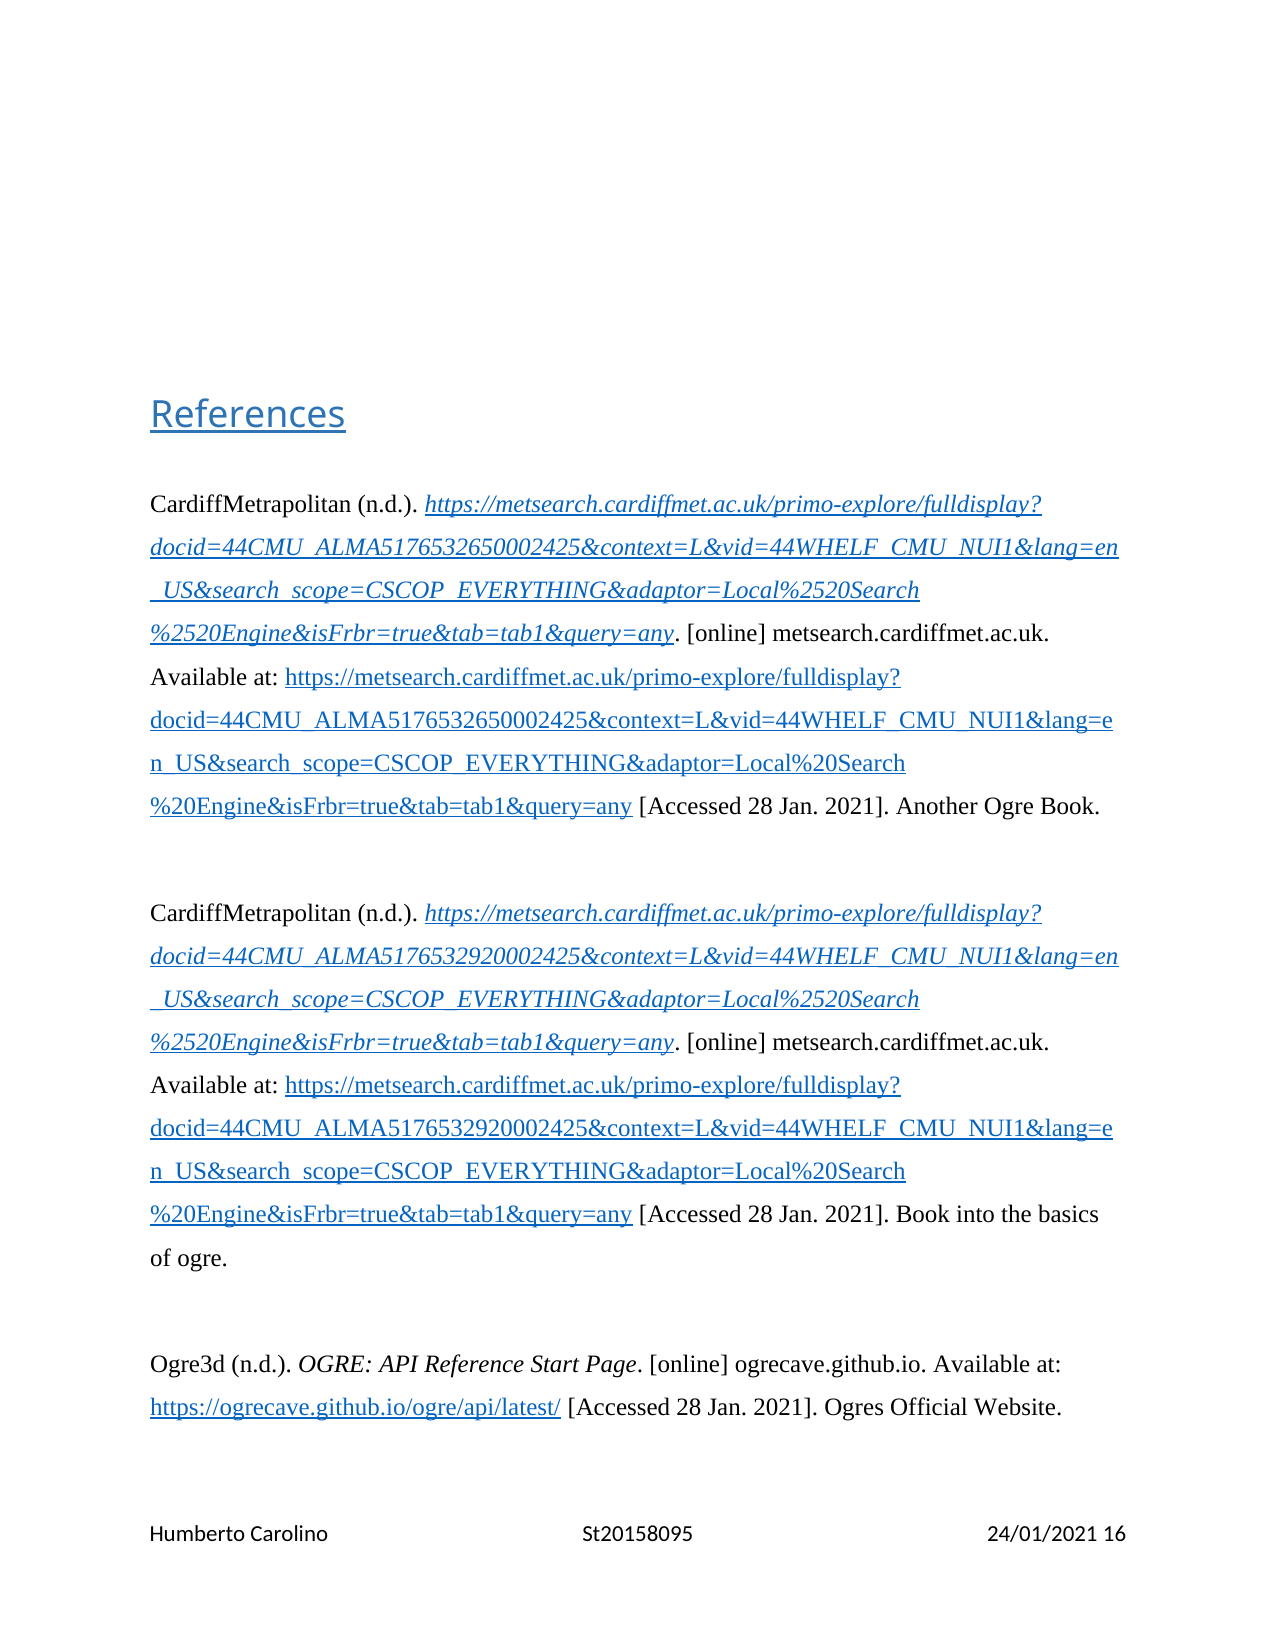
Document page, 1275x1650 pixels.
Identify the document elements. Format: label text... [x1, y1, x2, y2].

text CardiffMetrapolitan (n.d.). https://metsearch.cardiffmet.ac.uk/primo-explore/fulldisplay?docid=44CMU_ALMA5176532920002425&context=L&vid=44WHELF_CMU_NUI1&lang=en_US&search_scope=CSCOP_EVERYTHING&adaptor=Local%2520Search%2520Engine&isFrbr=true&tab=tab1&query=any. [online] metsearch.cardiffmet.ac.uk. Available at: https://metsearch.cardiffmet.ac.uk/primo-explore/fulldisplay?docid=44CMU_ALMA5176532920002425&context=L&vid=44WHELF_CMU_NUI1&lang=en_US&search_scope=CSCOP_EVERYTHING&adaptor=Local%20Search%20Engine&isFrbr=true&tab=tab1&query=any [Accessed 28 Jan. 2021]. Book into the basics of ogre. [150, 898, 1125, 1271]
subtitle References [150, 387, 1125, 438]
text Ogre3d (n.d.). OGRE: API Reference Start Page. [online] ogrecave.github.io. Available at: https://ogrecave.github.io/ogre/api/latest/ [Accessed 28 Jan. 2021]. Ogres Official Website. [150, 1349, 1125, 1421]
text CardiffMetrapolitan (n.d.). https://metsearch.cardiffmet.ac.uk/primo-explore/fulldisplay?docid=44CMU_ALMA5176532650002425&context=L&vid=44WHELF_CMU_NUI1&lang=en_US&search_scope=CSCOP_EVERYTHING&adaptor=Local%2520Search%2520Engine&isFrbr=true&tab=tab1&query=any. [online] metsearch.cardiffmet.ac.uk. Available at: https://metsearch.cardiffmet.ac.uk/primo-explore/fulldisplay?docid=44CMU_ALMA5176532650002425&context=L&vid=44WHELF_CMU_NUI1&lang=en_US&search_scope=CSCOP_EVERYTHING&adaptor=Local%20Search%20Engine&isFrbr=true&tab=tab1&query=any [Accessed 28 Jan. 2021]. Another Ogre Book. [150, 489, 1125, 820]
